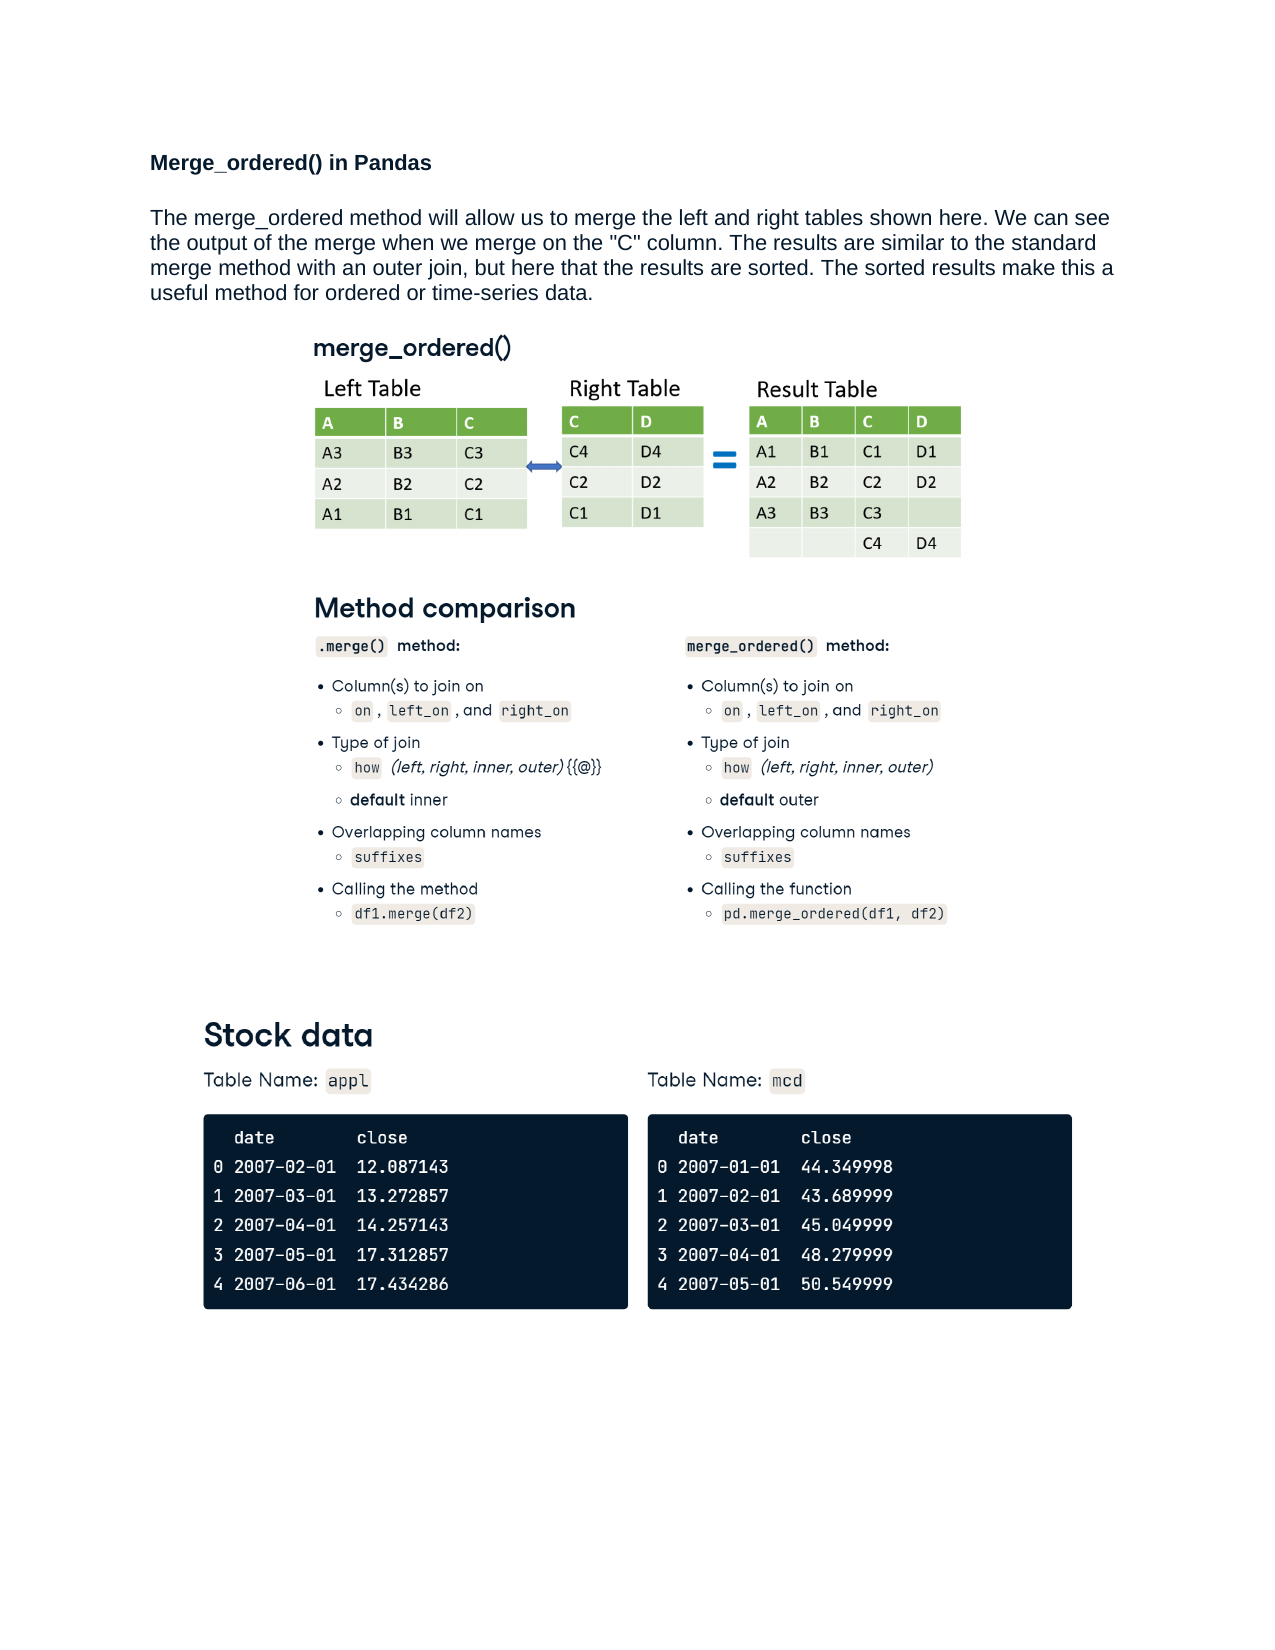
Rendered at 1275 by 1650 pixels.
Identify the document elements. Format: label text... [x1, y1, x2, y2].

picture [310, 334, 966, 562]
picture [310, 590, 965, 929]
picture [195, 1012, 1080, 1316]
text The merge_ordered method will allow us to merge the left and right tables shown here. We can see the output of the merge when we merge on the "C" column. The results are similar to the standard merge method with an outer join, but here that the results are sorted. The sorted results make this a useful method for ordered or time-series data. [150, 204, 1125, 305]
text Merge_ordered() in Pandas [150, 150, 1125, 175]
